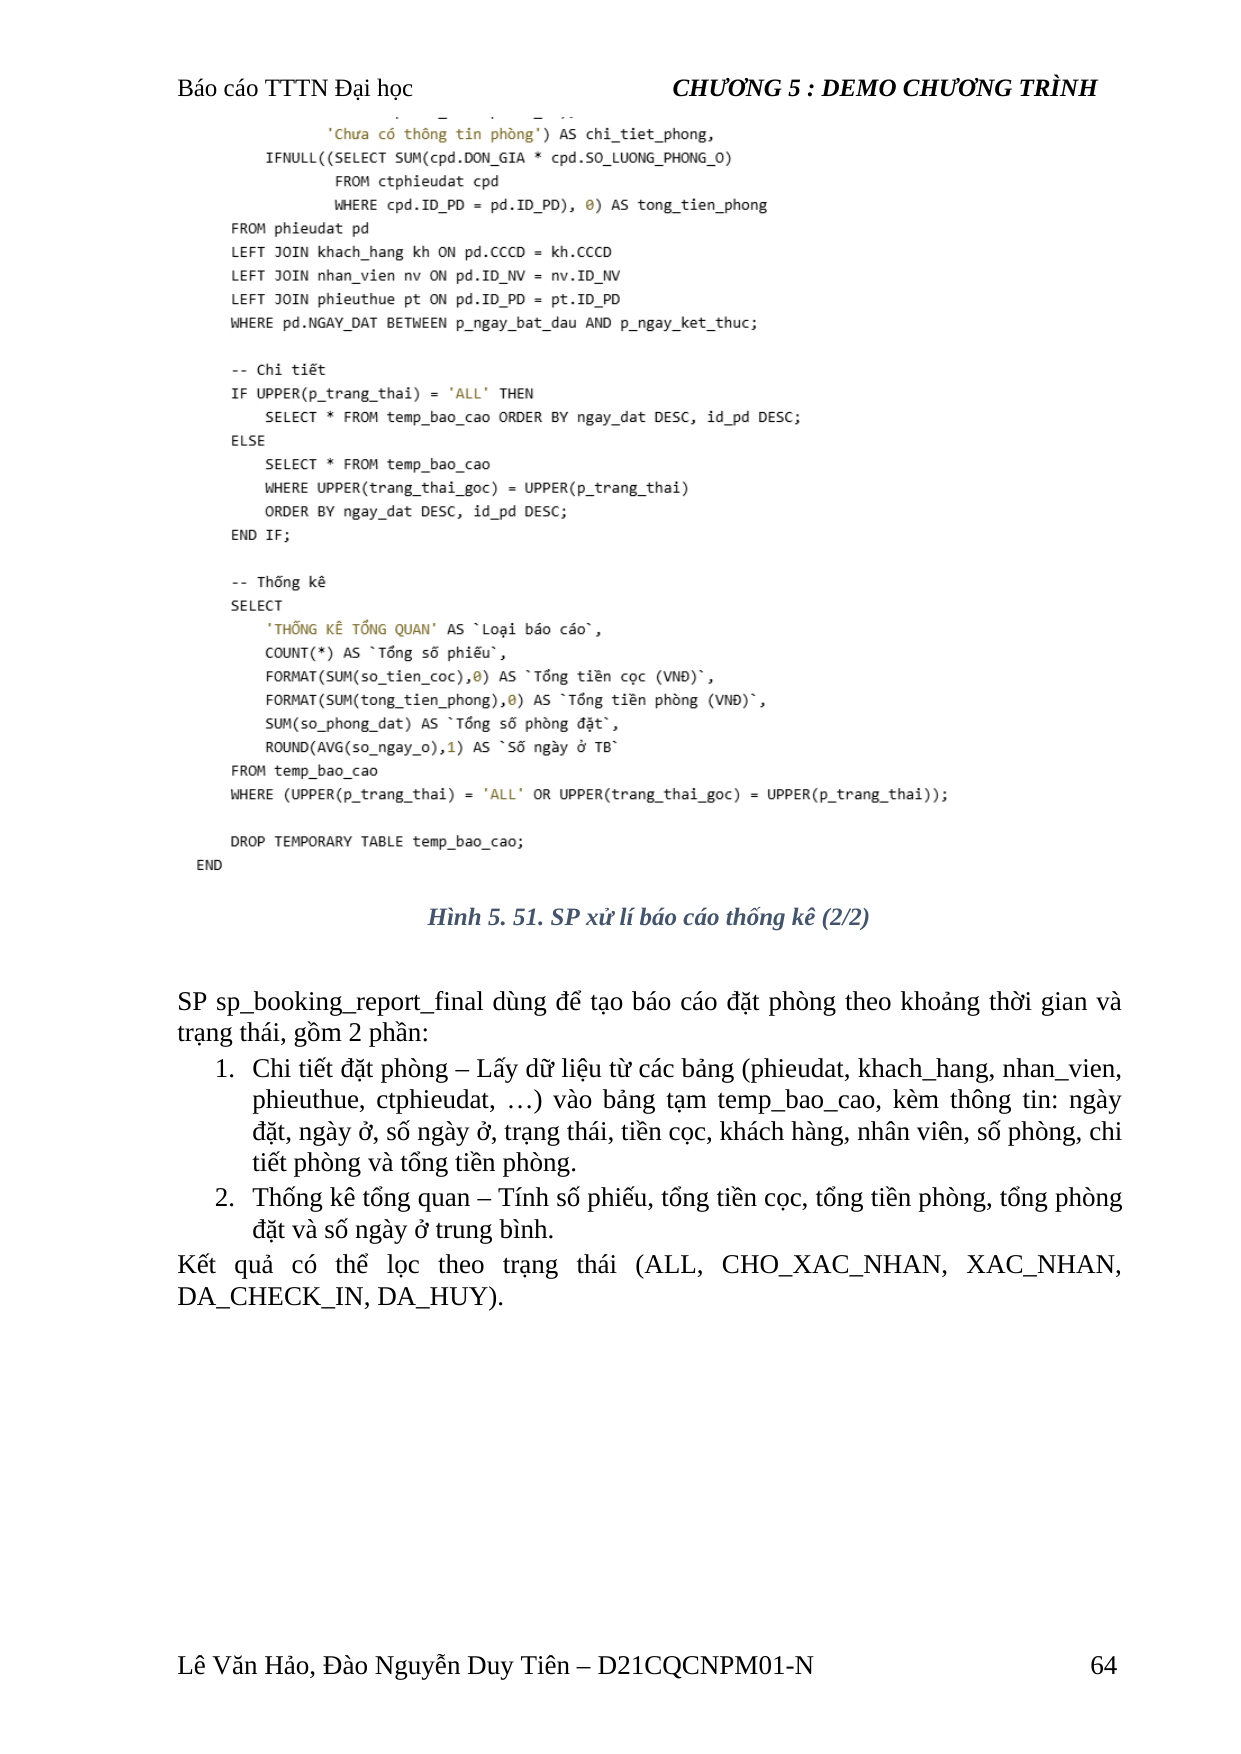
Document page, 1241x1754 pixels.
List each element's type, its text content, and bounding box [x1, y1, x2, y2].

list Chi tiết đặt phòng – Lấy dữ liệu từ các bảng (phieudat, khach_hang, nhan_vien, phieuthue, ctphieudat, …) vào bảng tạm temp_bao_cao, kèm thông tin: ngày đặt, ngày ở, số ngày ở, trạng thái, tiền cọc, khách hàng, nhân viên, số phòng, chi tiết phòng và tổng tiền phòng. [214, 1052, 1123, 1177]
text SP sp_booking_report_final dùng để tạo báo cáo đặt phòng theo khoảng thời gian và trạng thái, gồm 2 phần: [177, 985, 1123, 1048]
text Hình 5. 51. SP xử lí báo cáo thống kê (2/2) [177, 902, 1123, 930]
text Kết quả có thể lọc theo trạng thái (ALL, CHO_XAC_NHAN, XAC_NHAN, DA_CHECK_IN, DA_HUY). [177, 1248, 1123, 1311]
list Thống kê tổng quan – Tính số phiếu, tổng tiền cọc, tổng tiền phòng, tổng phòng đặt và số ngày ở trung bình. [214, 1182, 1123, 1244]
picture [177, 117, 1202, 897]
